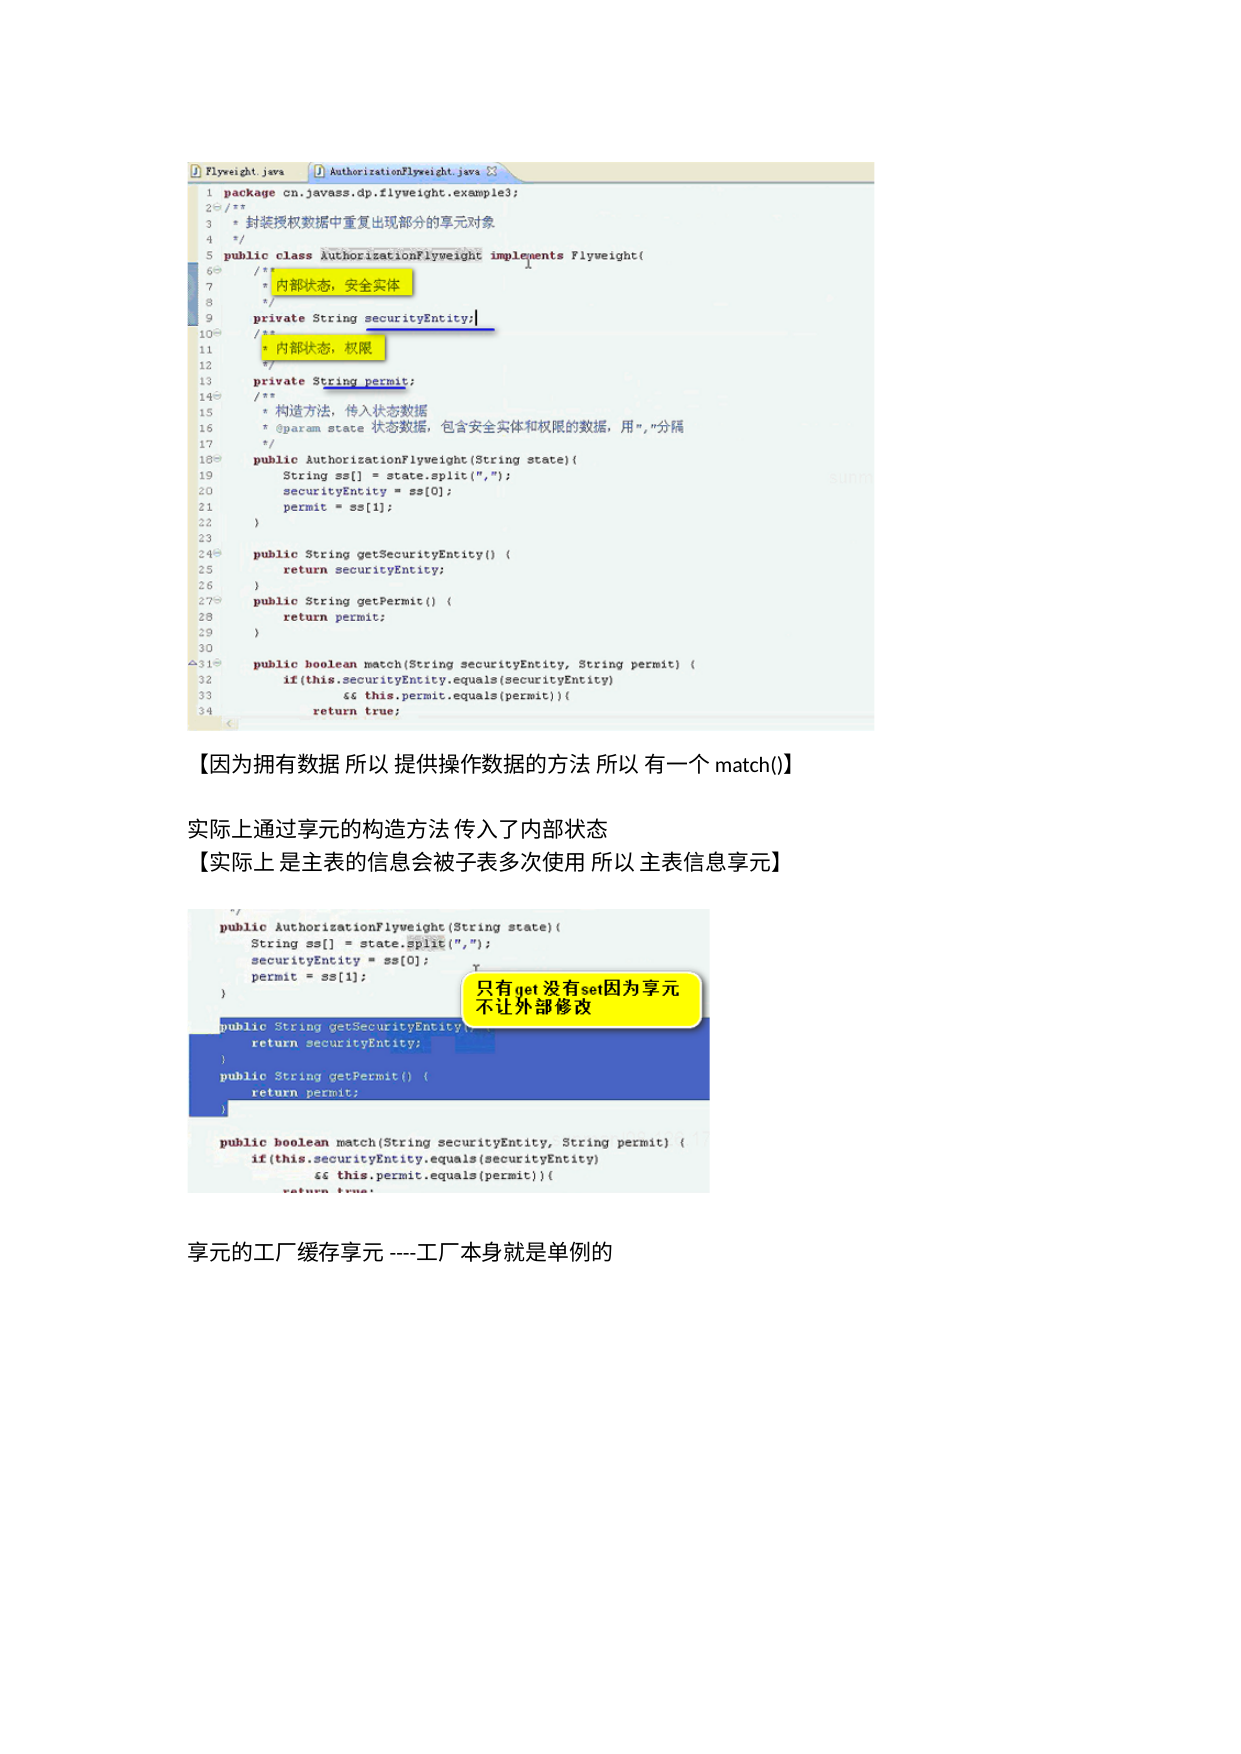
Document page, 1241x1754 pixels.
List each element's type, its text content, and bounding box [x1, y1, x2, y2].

text 享元的工厂缓存享元 ----工厂本身就是单例的 [187, 1234, 1053, 1267]
text 【实际上 是主表的信息会被子表多次使用 所以 主表信息享元】 [187, 844, 1053, 877]
picture [187, 162, 875, 731]
text 实际上通过享元的构造方法 传入了内部状态 [187, 812, 1053, 844]
text 【因为拥有数据 所以 提供操作数据的方法 所以 有一个match()】 [187, 747, 1053, 779]
picture [187, 909, 710, 1193]
